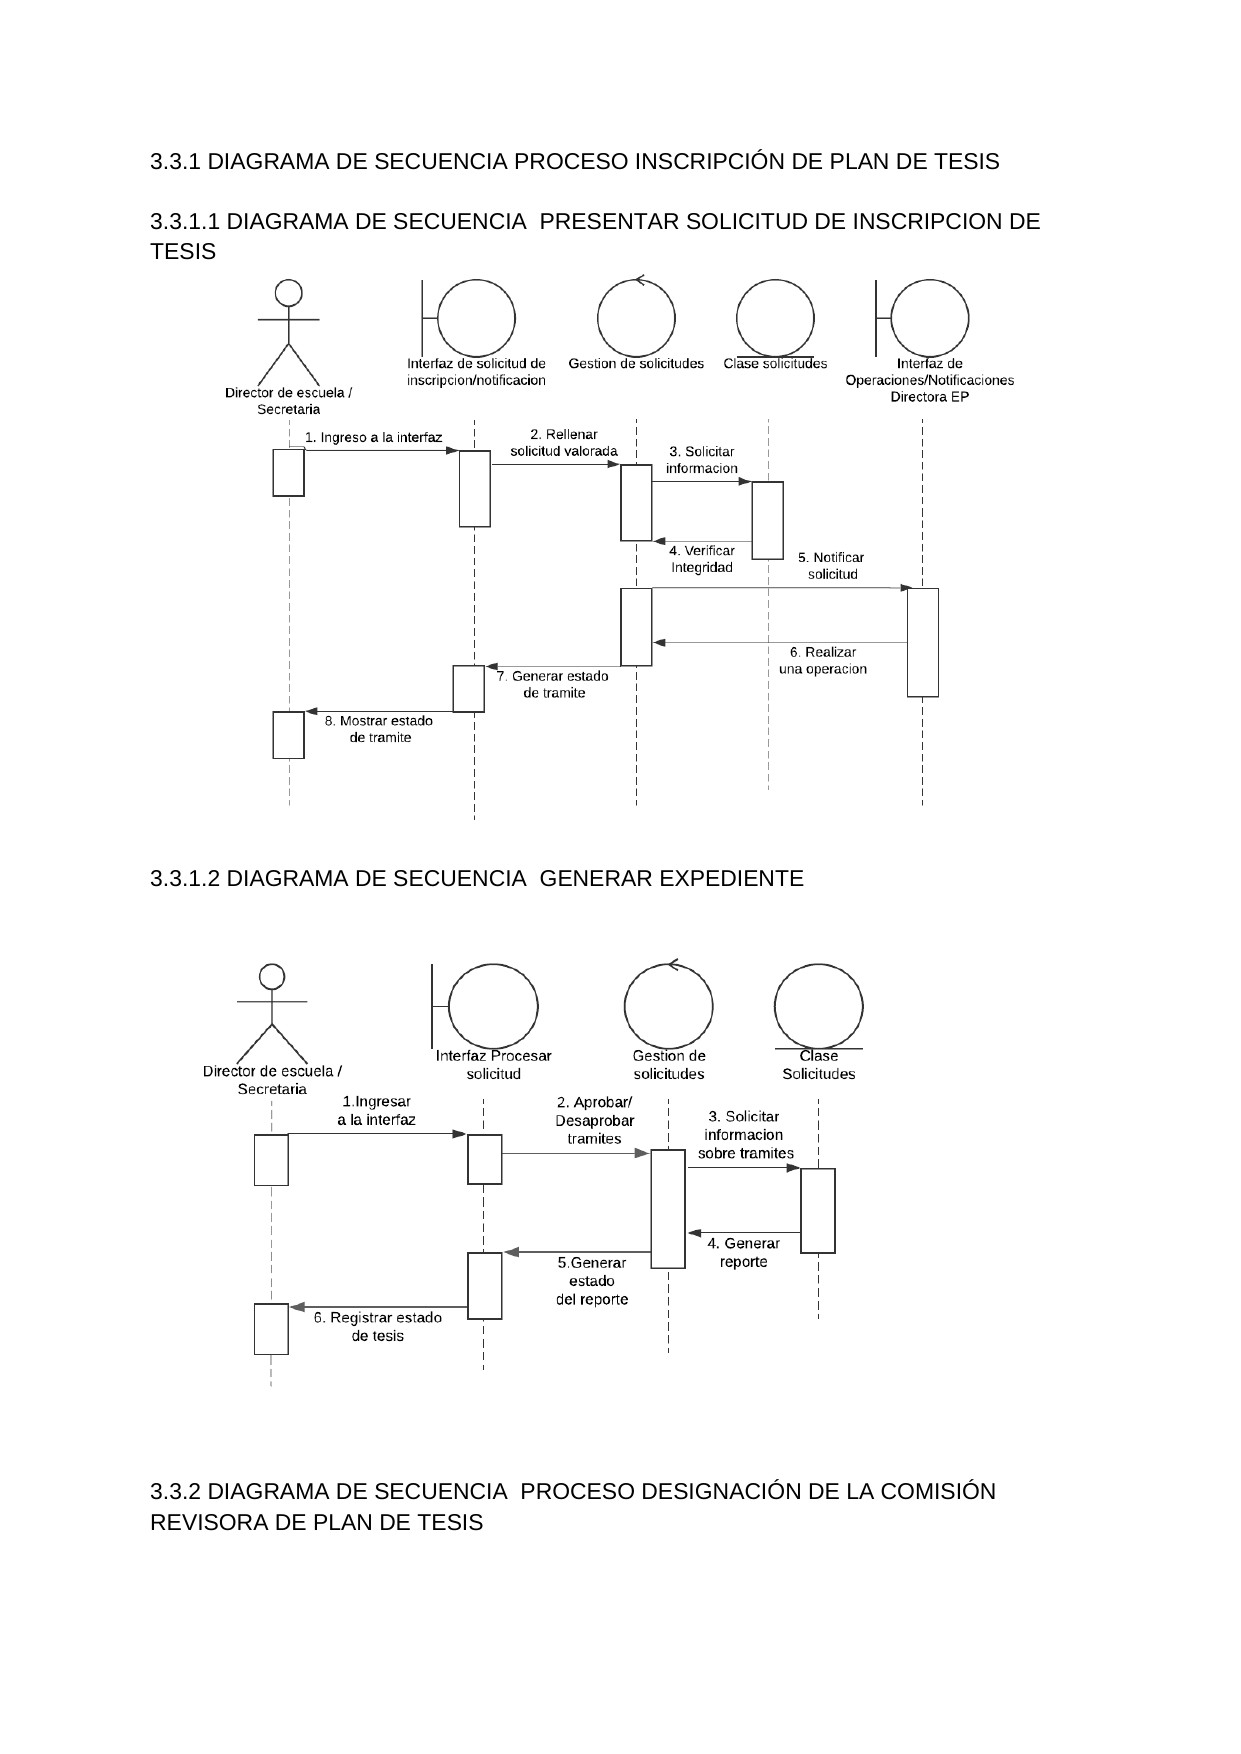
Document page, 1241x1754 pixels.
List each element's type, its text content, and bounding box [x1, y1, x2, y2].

text 3.3.1.2 DIAGRAMA DE SECUENCIA GENERAR EXPEDIENTE [150, 865, 1090, 891]
text 3.3.2 DIAGRAMA DE SECUENCIA PROCESO DESIGNACIÓN DE LA COMISIÓN REVISORA DE PLAN DE TESIS [150, 1478, 1090, 1535]
text 3.3.1.1 DIAGRAMA DE SECUENCIA PRESENTAR SOLICITUD DE INSCRIPCION DE TESIS [150, 208, 1090, 264]
picture [215, 268, 1025, 831]
picture [150, 925, 915, 1414]
text 3.3.1 DIAGRAMA DE SECUENCIA PROCESO INSCRIPCIÓN DE PLAN DE TESIS [150, 148, 1090, 174]
